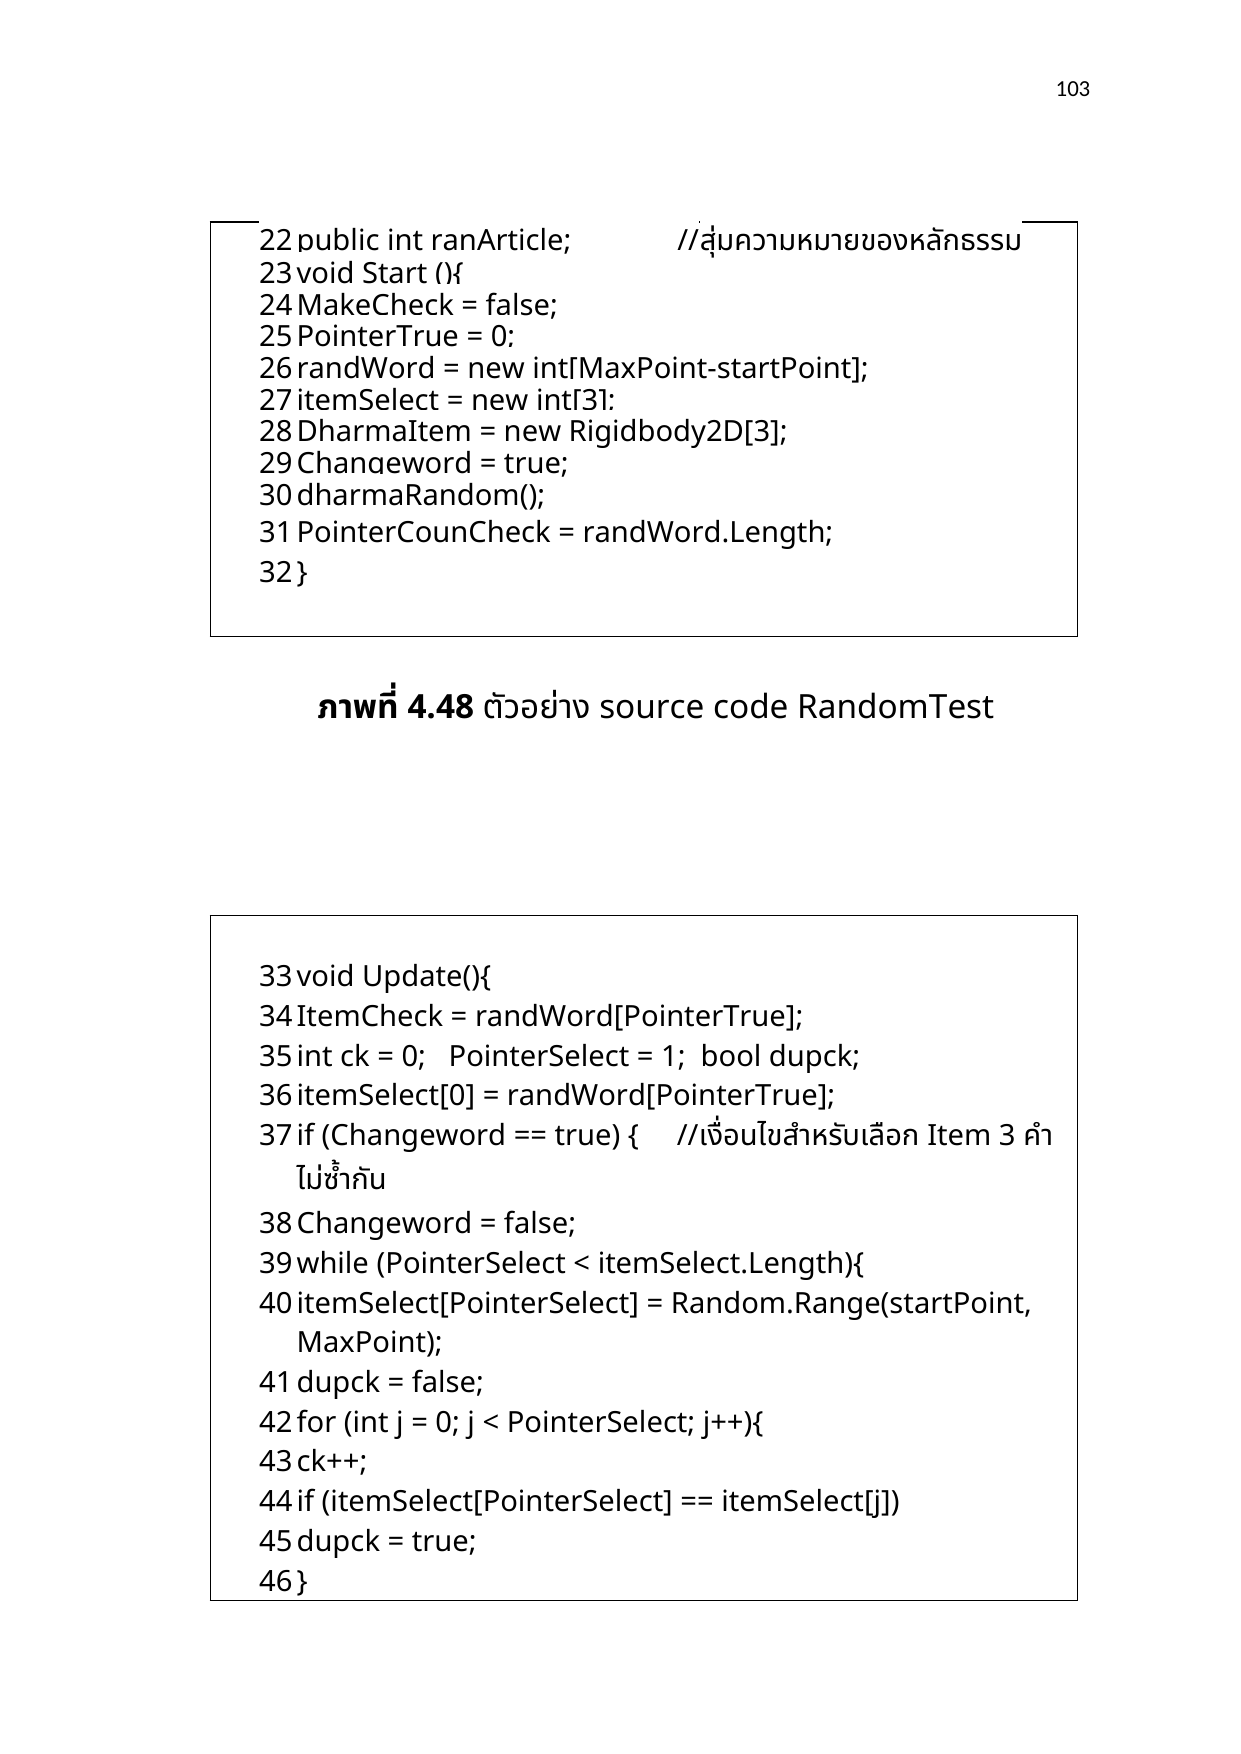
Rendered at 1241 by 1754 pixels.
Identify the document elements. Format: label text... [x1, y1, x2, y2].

text ภาพที่ 4.48 ตัวอย่าง source code RandomTest [221, 682, 1090, 733]
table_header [211, 916, 1077, 1599]
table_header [211, 223, 1077, 636]
